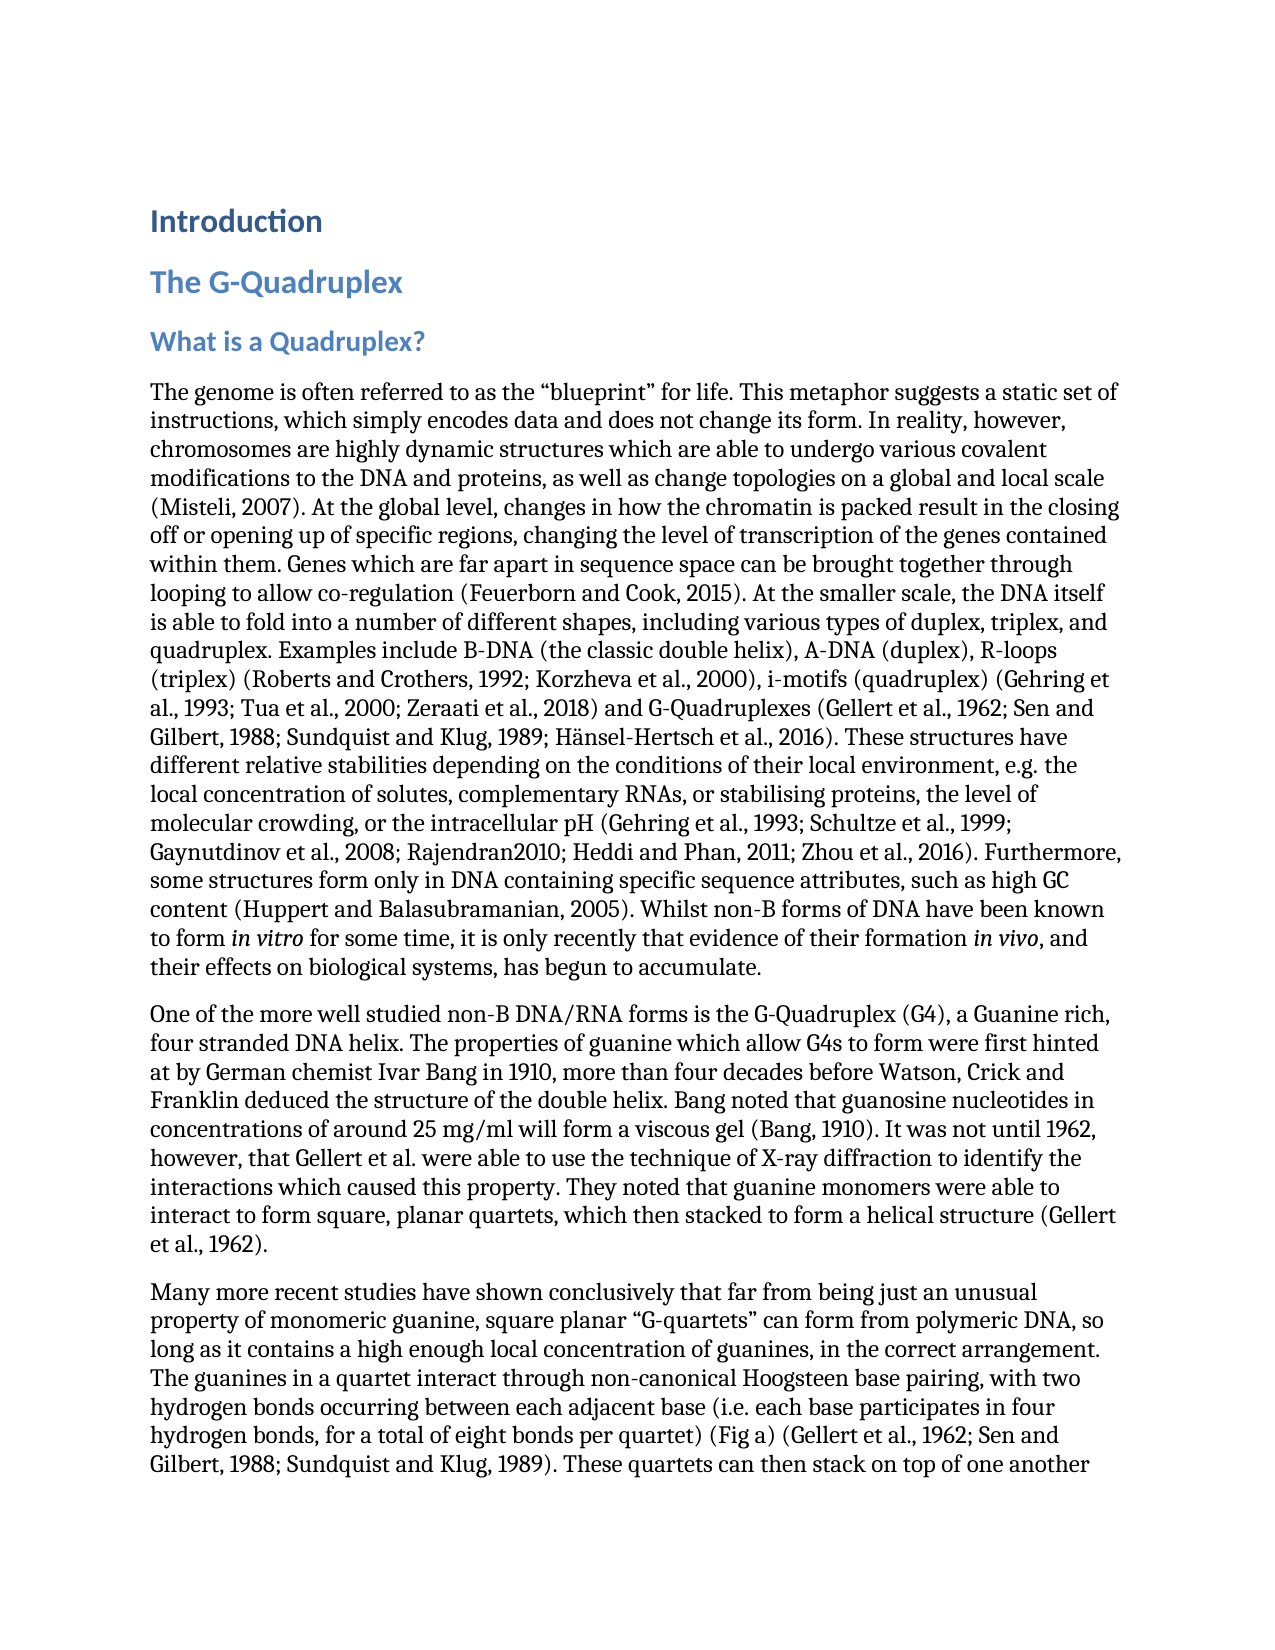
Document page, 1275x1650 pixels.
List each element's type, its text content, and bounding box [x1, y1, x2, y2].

text The genome is often referred to as the “blueprint” for life. This metaphor suggests a static set of instructions, which simply encodes data and does not change its form. In reality, however, chromosomes are highly dynamic structures which are able to undergo various covalent modifications to the DNA and proteins, as well as change topologies on a global and local scale (Misteli, 2007). At the global level, changes in how the chromatin is packed result in the closing off or opening up of specific regions, changing the level of transcription of the genes contained within them. Genes which are far apart in sequence space can be brought together through looping to allow co-regulation (Feuerborn and Cook, 2015). At the smaller scale, the DNA itself is able to fold into a number of different shapes, including various types of duplex, triplex, and quadruplex. Examples include B-DNA (the classic double helix), A-DNA (duplex), R-loops (triplex) (Roberts and Crothers, 1992; Korzheva et al., 2000), i-motifs (quadruplex) (Gehring et al., 1993; Tua et al., 2000; Zeraati et al., 2018) and G-Quadruplexes (Gellert et al., 1962; Sen and Gilbert, 1988; Sundquist and Klug, 1989; Hänsel-Hertsch et al., 2016). These structures have different relative stabilities depending on the conditions of their local environment, e.g. the local concentration of solutes, complementary RNAs, or stabilising proteins, the level of molecular crowding, or the intracellular pH (Gehring et al., 1993; Schultze et al., 1999; Gaynutdinov et al., 2008; Rajendran2010; Heddi and Phan, 2011; Zhou et al., 2016). Furthermore, some structures form only in DNA containing specific sequence attributes, such as high GC content (Huppert and Balasubramanian, 2005). Whilst non-B forms of DNA have been known to form in vitro for some time, it is only recently that evidence of their formation in vivo, and their effects on biological systems, has begun to accumulate. [150, 377, 1125, 981]
subtitle What is a Quadruplex? [150, 323, 1125, 359]
subtitle The G-Quadruplex [150, 262, 1125, 302]
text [150, 1277, 1125, 1479]
subtitle Introduction [150, 200, 1125, 241]
text One of the more well studied non-B DNA/RNA forms is the G-Quadruplex (G4), a Guanine rich, four stranded DNA helix. The properties of guanine which allow G4s to form were first hinted at by German chemist Ivar Bang in 1910, more than four decades before Watson, Crick and Franklin deduced the structure of the double helix. Bang noted that guanosine nucleotides in concentrations of around 25 mg/ml will form a viscous gel (Bang, 1910). It was not until 1962, however, that Gellert et al. were able to use the technique of X-ray diffraction to identify the interactions which caused this property. They noted that guanine monomers were able to interact to form square, planar quartets, which then stacked to form a helical structure (Gellert et al., 1962). [150, 1000, 1125, 1259]
